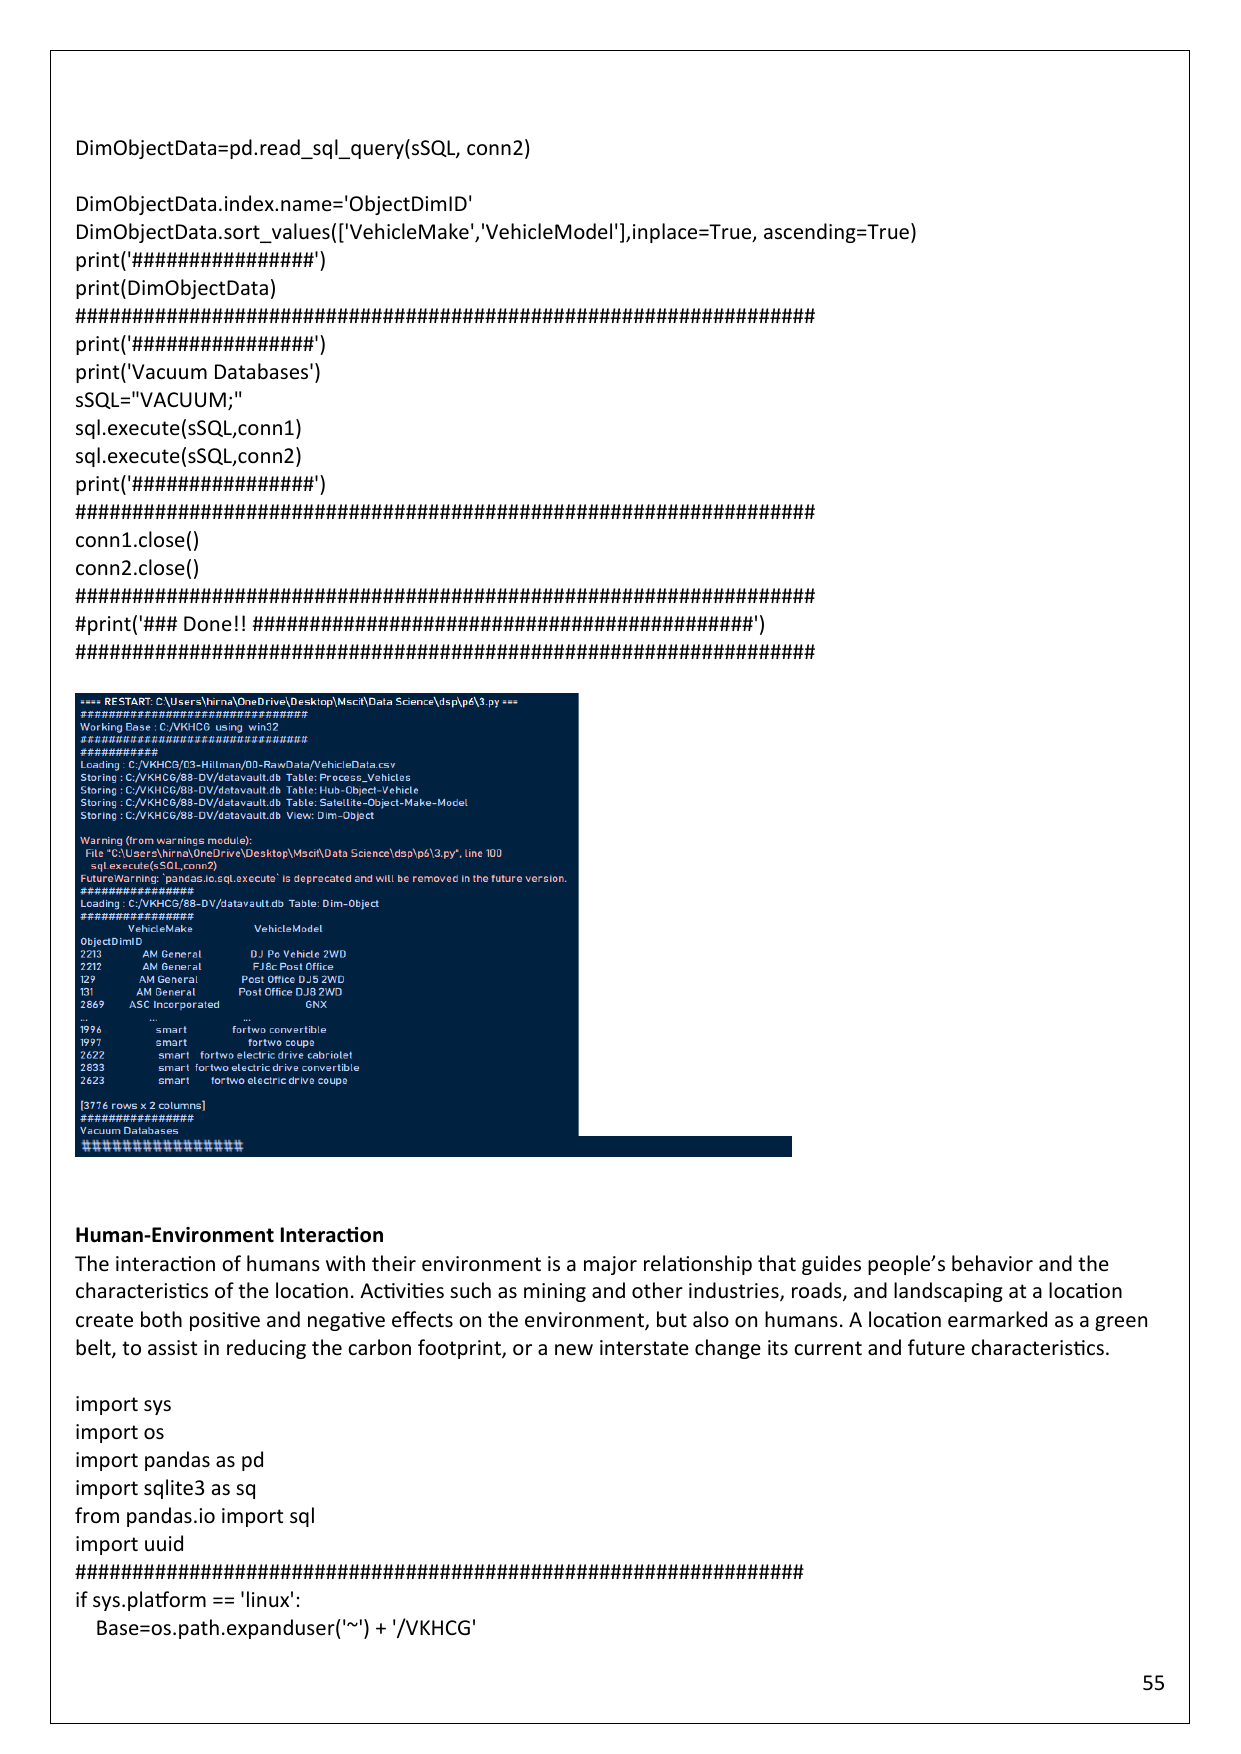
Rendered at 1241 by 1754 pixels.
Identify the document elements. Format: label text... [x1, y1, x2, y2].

text #print('### Done!! ############################################') [75, 609, 1165, 637]
text import uuid [75, 1529, 1165, 1557]
text print('################') [75, 245, 1165, 273]
text Human-Environment Interaction [75, 1221, 1165, 1249]
text DimObjectData.index.name='ObjectDimID' [75, 189, 1165, 217]
text import sqlite3 as sq [75, 1473, 1165, 1501]
text from pandas.io import sql [75, 1501, 1165, 1529]
text if sys.platform == 'linux': [75, 1585, 1165, 1613]
text ################################################################# [75, 581, 1165, 609]
text sql.execute(sSQL,conn1) [75, 413, 1165, 441]
text print('################') [75, 329, 1165, 357]
text Base=os.path.expanduser('~') + '/VKHCG' [75, 1613, 1165, 1641]
text ################################################################# [75, 497, 1165, 525]
text import os [75, 1417, 1165, 1445]
text print('################') [75, 469, 1165, 497]
text DimObjectData=pd.read_sql_query(sSQL, conn2) [75, 133, 1165, 161]
text import sys [75, 1389, 1165, 1417]
text conn1.close() [75, 525, 1165, 553]
text print('Vacuum Databases') [75, 357, 1165, 385]
text sql.execute(sSQL,conn2) [75, 441, 1165, 469]
text ################################################################# [75, 637, 1165, 665]
text ################################################################# [75, 301, 1165, 329]
text import pandas as pd [75, 1445, 1165, 1473]
text print(DimObjectData) [75, 273, 1165, 301]
text DimObjectData.sort_values(['VehicleMake','VehicleModel'],inplace=True, ascending=True) [75, 217, 1165, 245]
text sSQL="VACUUM;" [75, 385, 1165, 413]
text conn2.close() [75, 553, 1165, 581]
text ################################################################ [75, 1557, 1165, 1585]
text The interaction of humans with their environment is a major relationship that guides people’s behavior and the characteristics of the location. Activities such as mining and other industries, roads, and landscaping at a location create both positive and negative effects on the environment, but also on humans. A location earmarked as a green belt, to assist in reducing the carbon footprint, or a new interstate change its current and future characteristics. [75, 1249, 1165, 1361]
picture [75, 693, 792, 1157]
